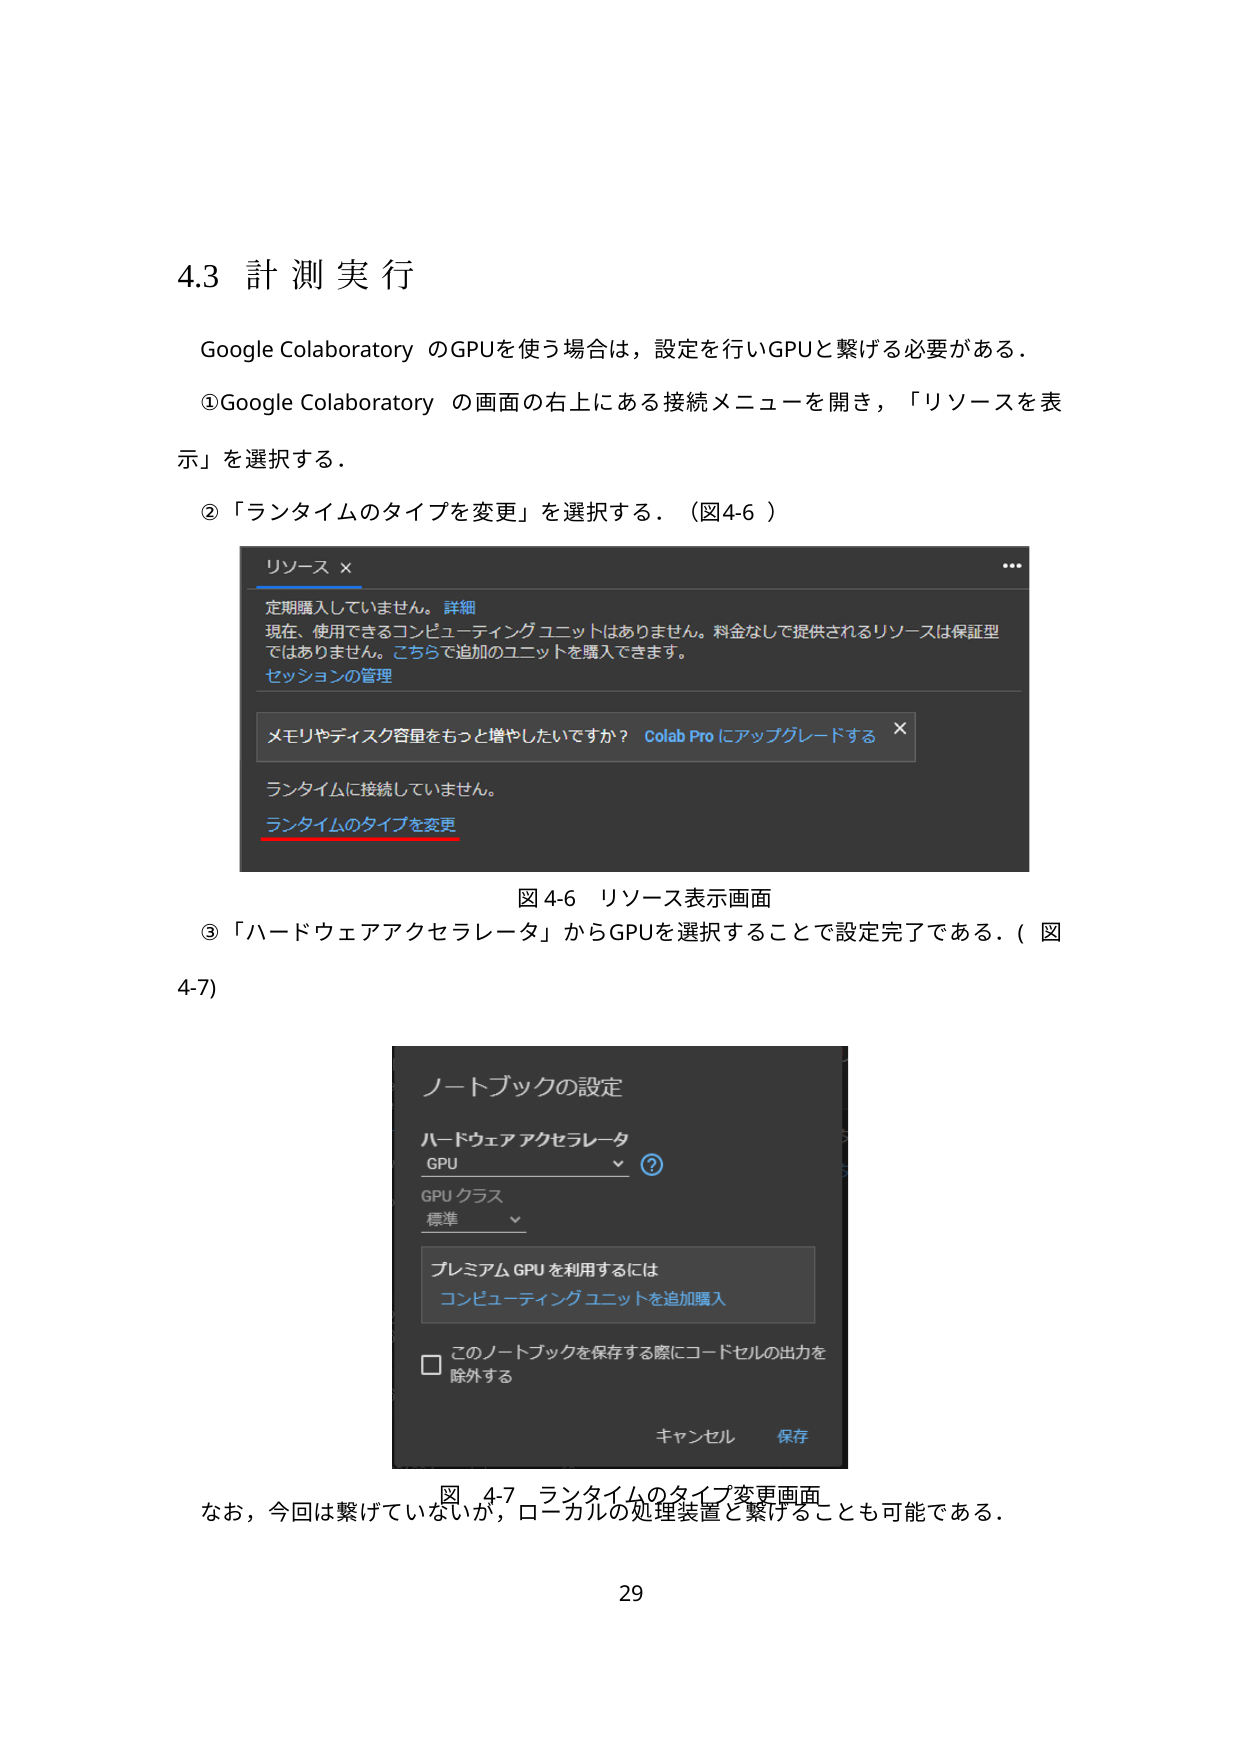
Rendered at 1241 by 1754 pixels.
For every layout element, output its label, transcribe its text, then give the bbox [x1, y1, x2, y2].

text ①Google Colaboratoryの画面の右上にある接続メニューを開き，「リソースを表示」を選択する． [177, 383, 1063, 476]
picture [239, 546, 1030, 872]
subtitle 計測実行 [177, 236, 1063, 311]
picture [392, 1046, 849, 1469]
text ③「ハードウェアアクセラレータ」からGPUを選択することで設定完了である．(図4-7) [177, 912, 1063, 1006]
text なお，今回は繋げていないが，ローカルの処理装置と繋げることも可能である． [177, 1492, 1063, 1530]
text Google ColaboratoryのGPUを使う場合は，設定を行いGPUと繋げる必要がある． [177, 329, 1063, 367]
text ②「ランタイムのタイプを変更」を選択する．（図4-6） [177, 492, 1063, 530]
